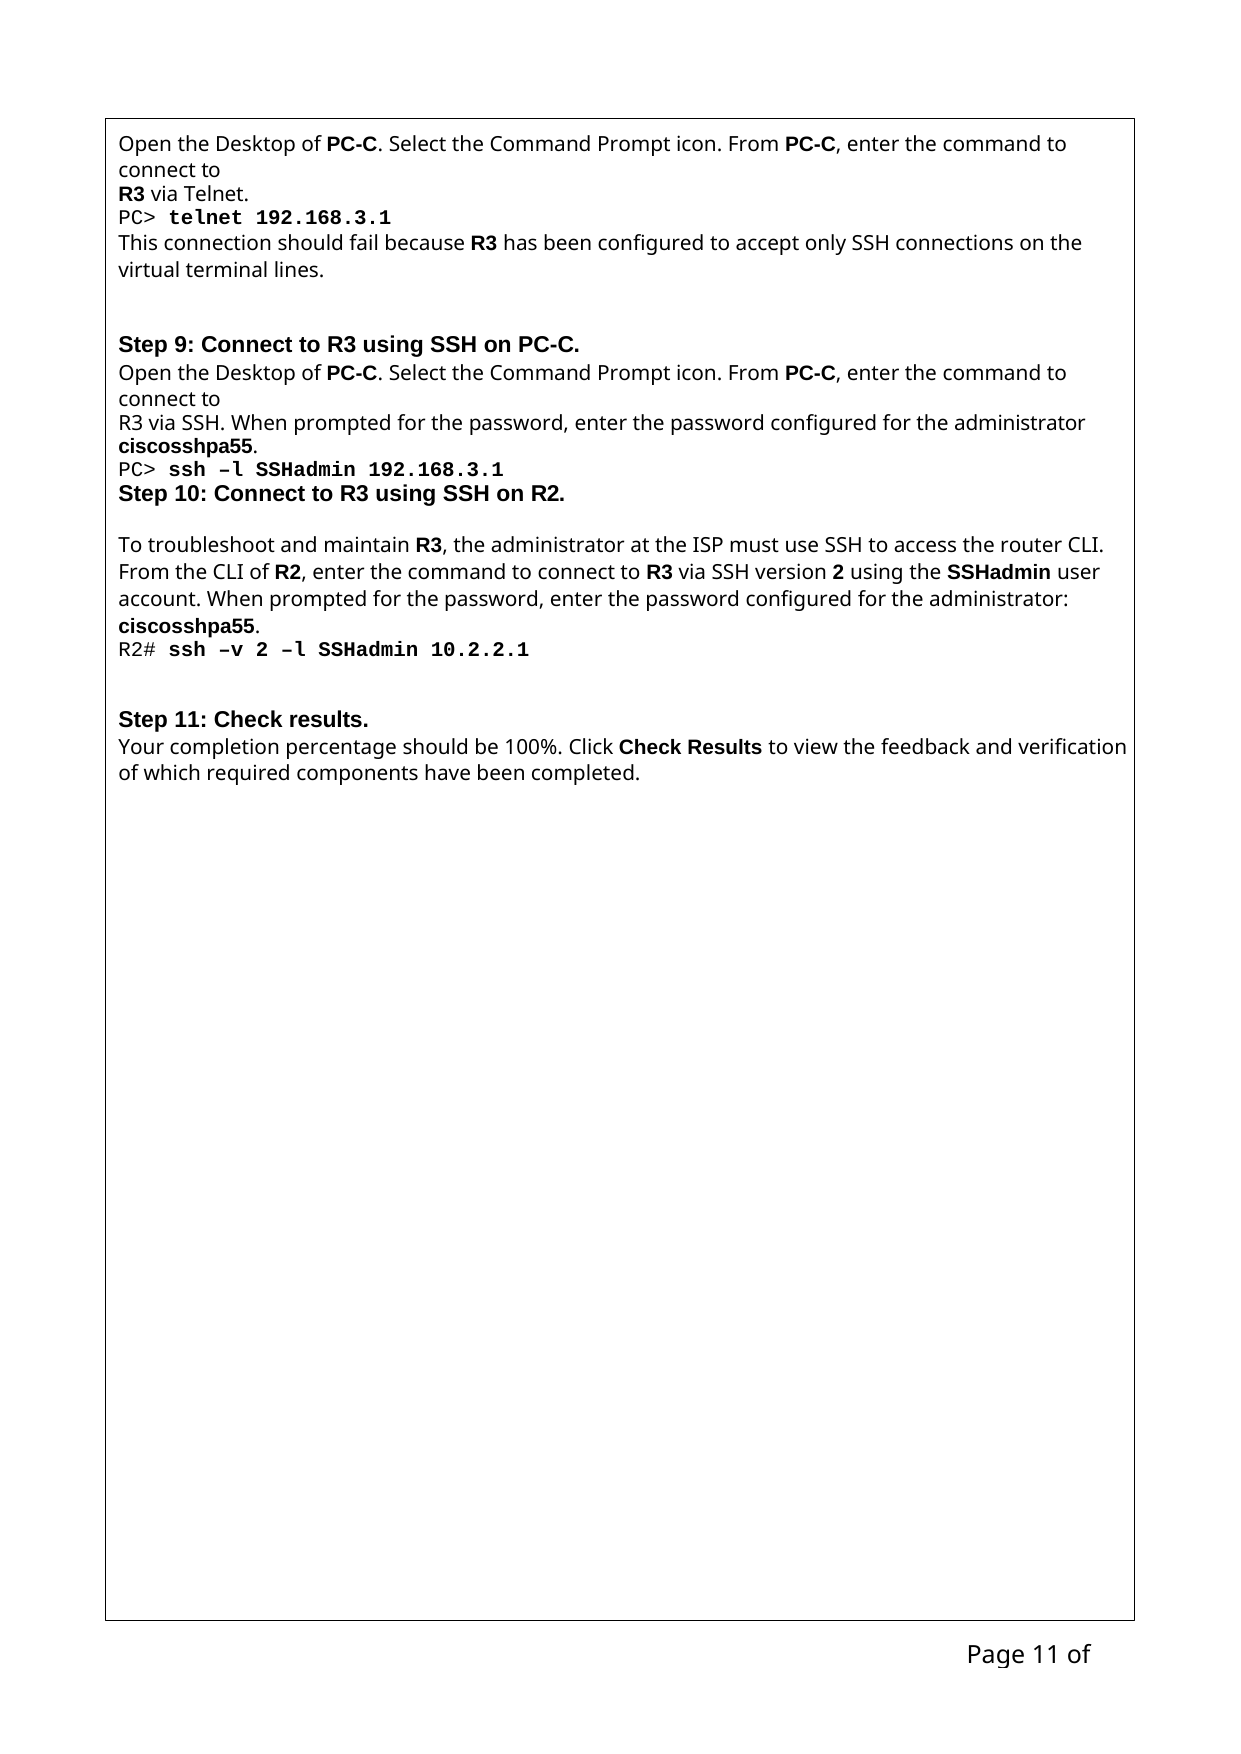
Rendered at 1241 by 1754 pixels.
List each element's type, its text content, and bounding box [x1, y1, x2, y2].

text Open the Desktop of PC-C. Select the Command Prompt icon. From PC-C, enter the command to connect to [118, 358, 1107, 412]
text R2# ssh –v 2 –l SSHadmin 10.2.2.1 [118, 639, 1137, 663]
text R3 via SSH. When prompted for the password, enter the password configured for the administrator [118, 412, 1137, 435]
text ciscosshpa55. [118, 435, 1137, 458]
subtitle Step 9: Connect to R3 using SSH on PC-C. [118, 332, 1137, 358]
text Open the Desktop of PC-C. Select the Command Prompt icon. From PC-C, enter the command to connect to [118, 129, 1107, 183]
text To troubleshoot and maintain R3, the administrator at the ISP must use SSH to access the router CLI. From the CLI of R2, enter the command to connect to R3 via SSH version 2 using the SSHadmin user account. When prompted for the password, enter the password configured for the administrator: ciscosshpa55. [118, 531, 1117, 639]
text PC> telnet 192.168.3.1 [118, 207, 1137, 229]
text This connection should fail because R3 has been configured to accept only SSH connections on the virtual terminal lines. [118, 229, 1137, 283]
text R3 via Telnet. [118, 183, 1137, 207]
subtitle Step 10: Connect to R3 using SSH on R2. [118, 481, 1137, 506]
text Your completion percentage should be 100%. Click Check Results to view the feedback and verification of which required components have been completed. [118, 733, 1137, 787]
subtitle Step 11: Check results. [118, 707, 1137, 733]
text PC> ssh –l SSHadmin 192.168.3.1 [118, 458, 1137, 481]
